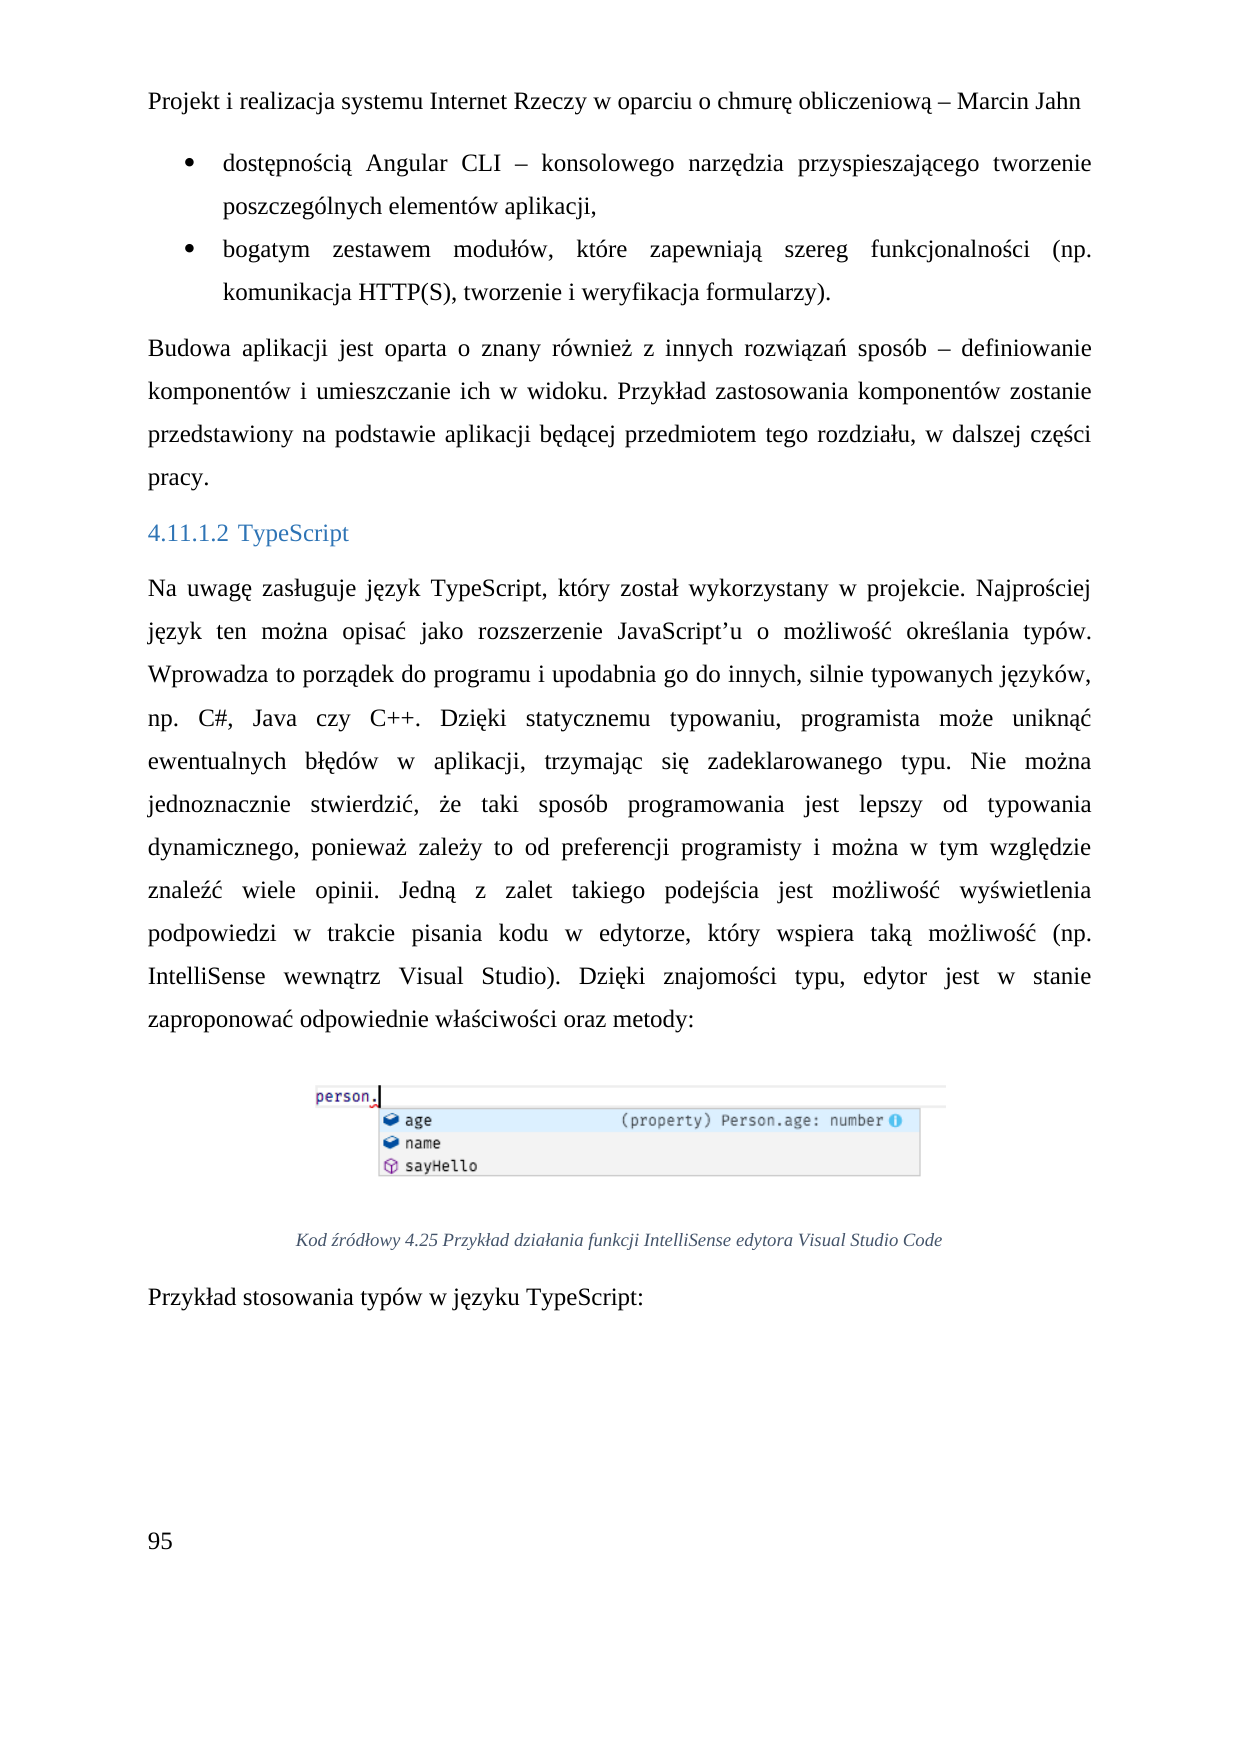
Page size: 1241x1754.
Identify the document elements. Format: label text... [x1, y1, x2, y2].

list dostępnością Angular CLI – konsolowego narzędzia przyspieszającego tworzenie poszczególnych elementów aplikacji, [185, 148, 1093, 219]
list bogatym zestawem modułów, które zapewniają szereg funkcjonalności (np. komunikacja HTTP(S), tworzenie i weryfikacja formularzy). [185, 234, 1093, 306]
text Przykład stosowania typów w języku TypeScript: [148, 1282, 1093, 1311]
text Budowa aplikacji jest oparta o znany również z innych rozwiązań sposób – definiowanie komponentów i umieszczanie ich w widoku. Przykład zastosowania komponentów zostanie przedstawiony na podstawie aplikacji będącej przedmiotem tego rozdziału, w dalszej części pracy. [148, 333, 1093, 491]
text Na uwagę zasługuje język TypeScript, który został wykorzystany w projekcie. Najprościej język ten można opisać jako rozszerzenie JavaScript’u o możliwość określania typów. Wprowadza to porządek do programu i upodabnia go do innych, silnie typowanych języków, np. C#, Java czy C++. Dzięki statycznemu typowaniu, programista może uniknąć ewentualnych błędów w aplikacji, trzymając się zadeklarowanego typu. Nie można jednoznacznie stwierdzić, że taki sposób programowania jest lepszy od typowania dynamicznego, ponieważ zależy to od preferencji programisty i można w tym względzie znaleźć wiele opinii. Jedną z zalet takiego podejścia jest możliwość wyświetlenia podpowiedzi w trakcie pisania kodu w edytorze, który wspiera taką możliwość (np. IntelliSense wewnątrz Visual Studio). Dzięki znajomości typu, edytor jest w stanie zaproponować odpowiednie właściwości oraz metody: [148, 573, 1093, 1033]
subtitle TypeScript [148, 518, 1093, 546]
picture [294, 1060, 946, 1203]
